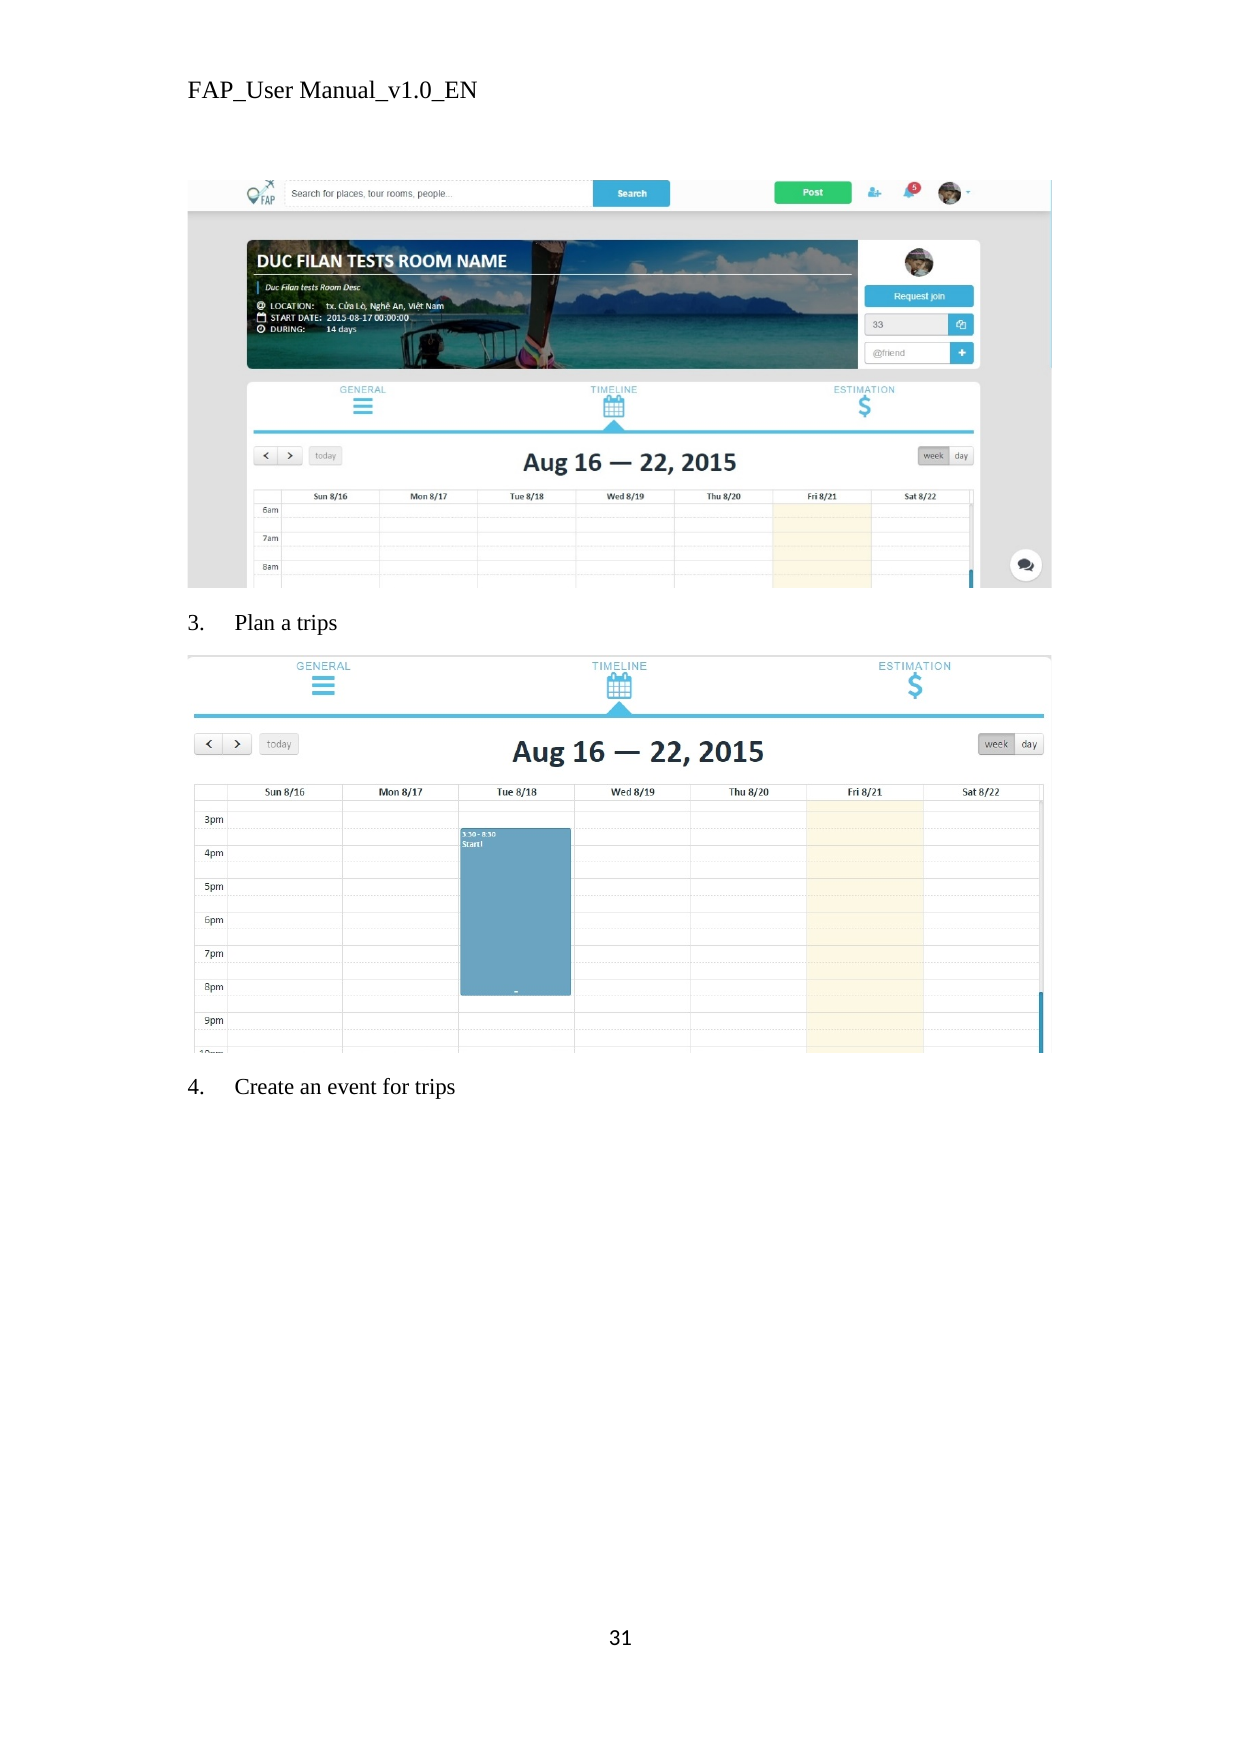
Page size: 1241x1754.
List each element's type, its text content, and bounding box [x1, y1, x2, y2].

picture [187, 655, 1052, 1053]
list Plan a trips [187, 609, 1053, 635]
picture [187, 180, 1052, 588]
list Create an event for trips [187, 1073, 1053, 1099]
